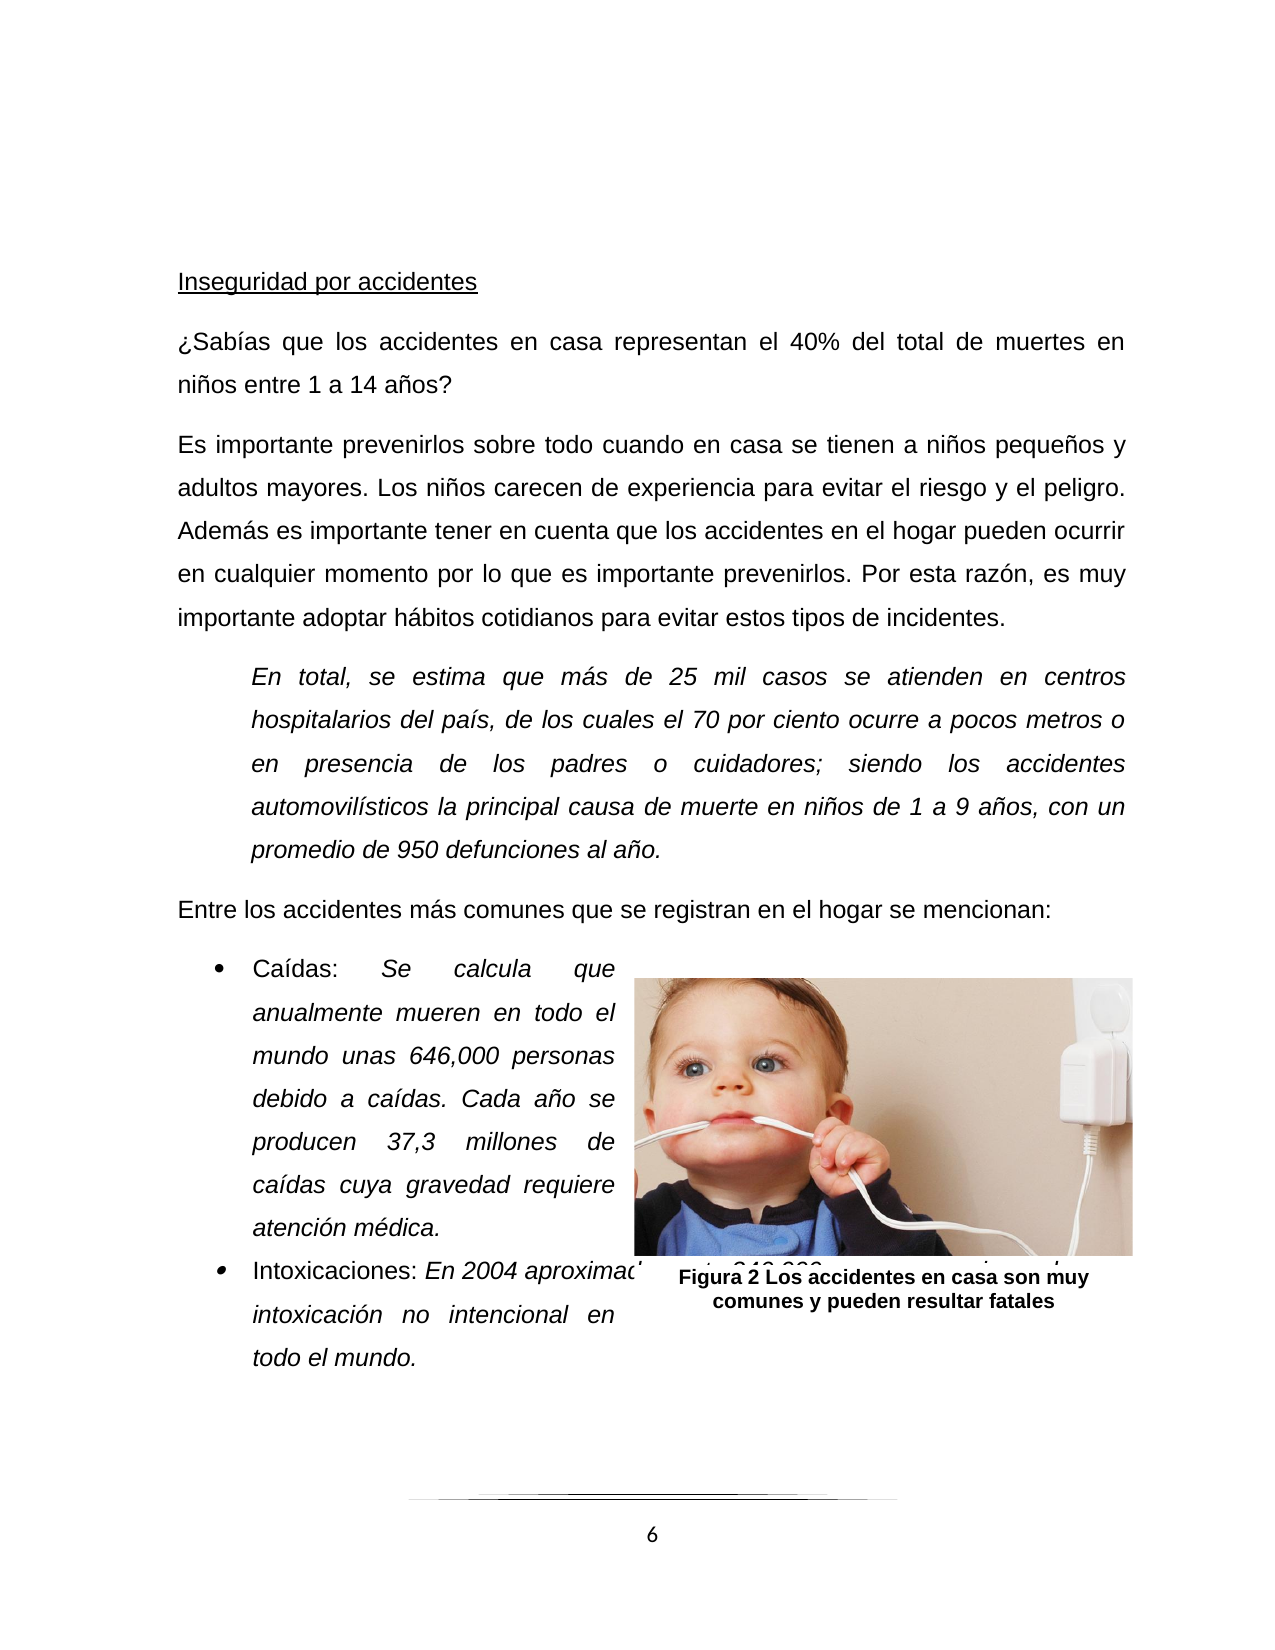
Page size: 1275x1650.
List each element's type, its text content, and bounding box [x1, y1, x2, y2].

text Entre los accidentes más comunes que se registran en el hogar se mencionan: [177, 894, 1127, 923]
picture [634, 978, 1133, 1256]
text ¿Sabías que los accidentes en casa representan el 40% del total de muertes en niños entre 1 a 14 años? [177, 327, 1127, 399]
text Es importante prevenirlos sobre todo cuando en casa se tienen a niños pequeños y adultos mayores. Los niños carecen de experiencia para evitar el riesgo y el peligro. Además es importante tener en cuenta que los accidentes en el hogar pueden ocurrir en cualquier momento por lo que es importante prevenirlos. Por esta razón, es muy importante adoptar hábitos cotidianos para evitar estos tipos de incidentes. [177, 430, 1127, 631]
text En total, se estima que más de 25 mil casos se atienden en centros hospitalarios del país, de los cuales el 70 por ciento ocurre a pocos metros o en presencia de los padres o cuidadores; siendo los accidentes automovilísticos la principal causa de muerte en niños de 1 a 9 años, con un promedio de 950 defunciones al año. [251, 662, 1127, 863]
text Inseguridad por accidentes [177, 267, 1127, 296]
list Intoxicaciones: En 2004 aproximadamente 346,000 personas murieron de intoxicación no intencional en todo el mundo. [215, 1256, 1127, 1371]
